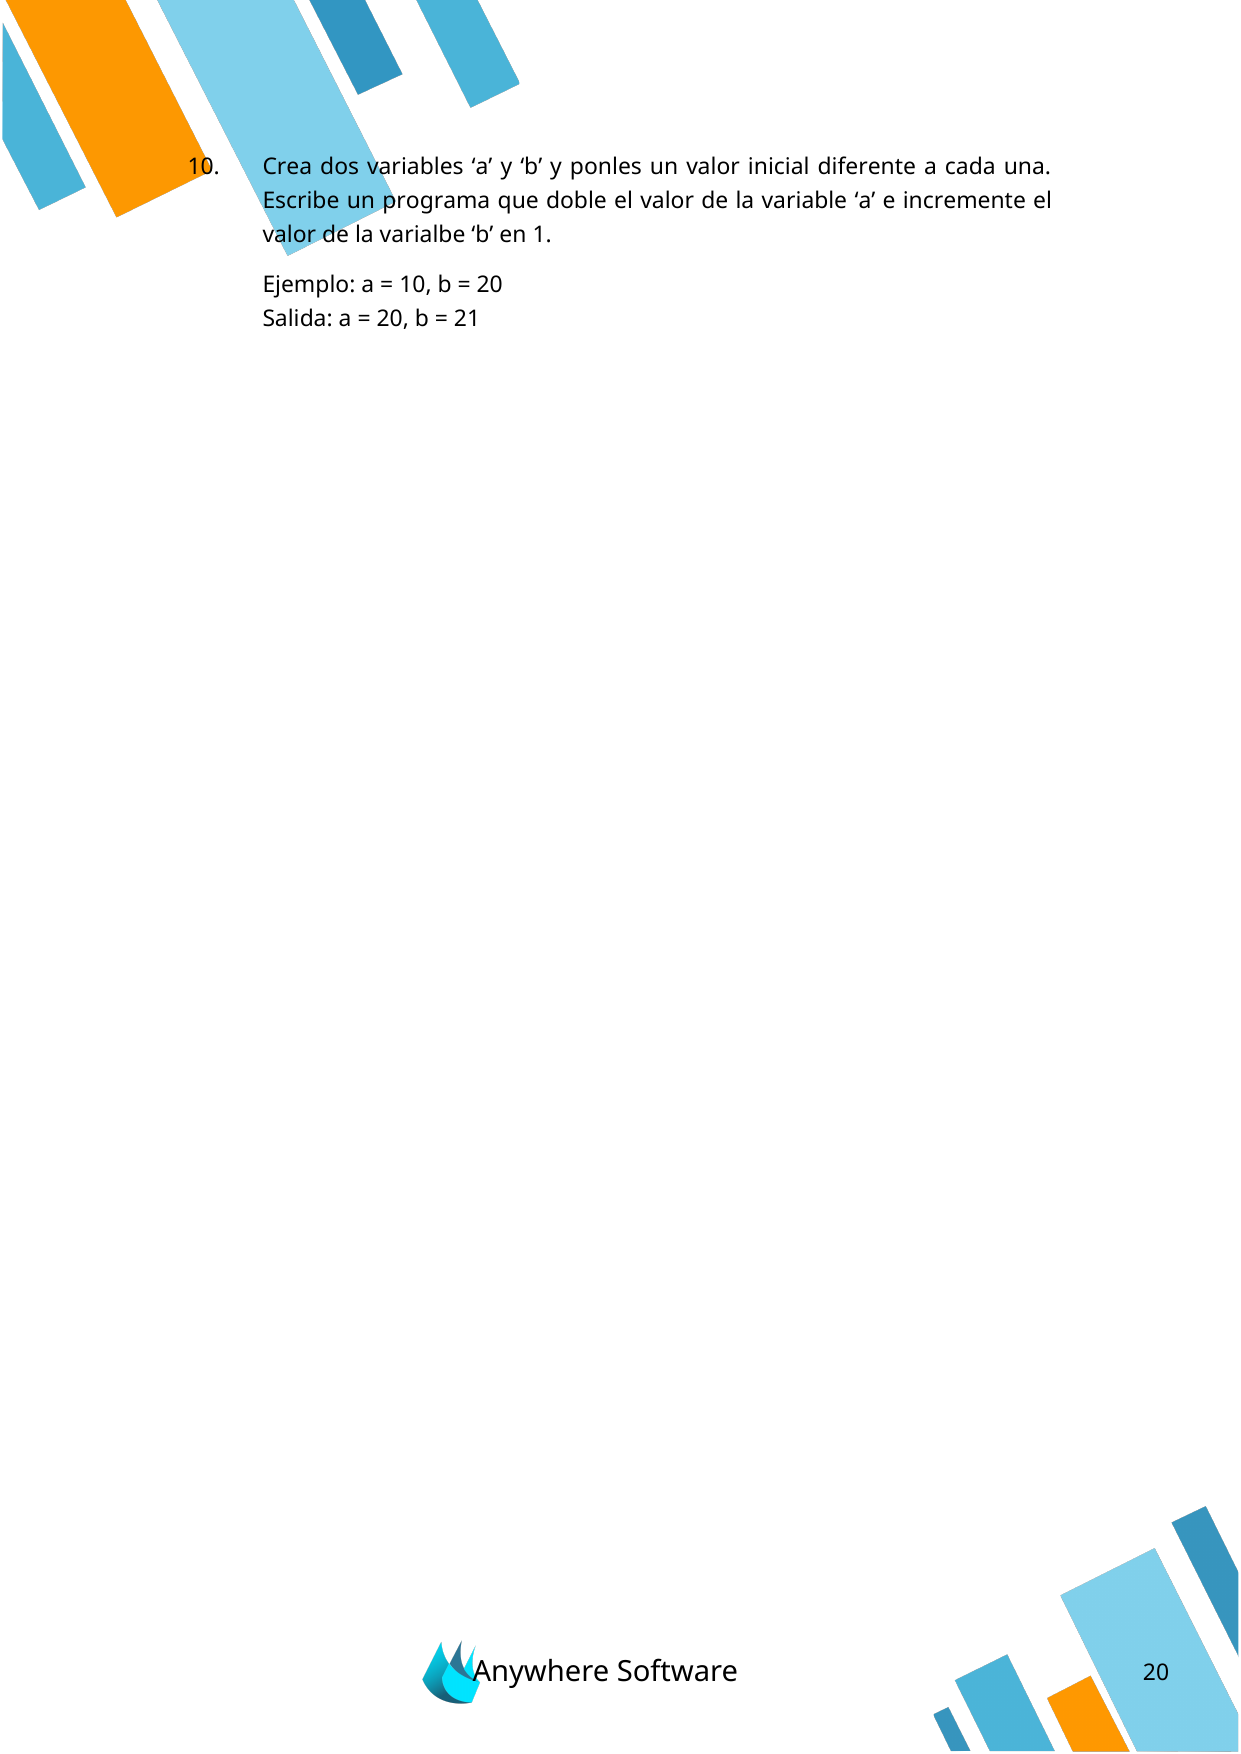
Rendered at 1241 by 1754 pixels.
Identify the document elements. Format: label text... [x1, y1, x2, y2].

text Salida: a = 20, b = 21 [187, 302, 1053, 333]
list Crea dos variables ‘a’ y ‘b’ y ponles un valor inicial diferente a cada una. Escribe un programa que doble el valor de la variable ‘a’ e incremente el valor de la varialbe ‘b’ en 1. [187, 150, 1053, 249]
picture [933, 1506, 1239, 1752]
picture [2, 0, 520, 256]
picture [422, 1640, 481, 1704]
text Ejemplo: a = 10, b = 20 [187, 268, 1053, 299]
